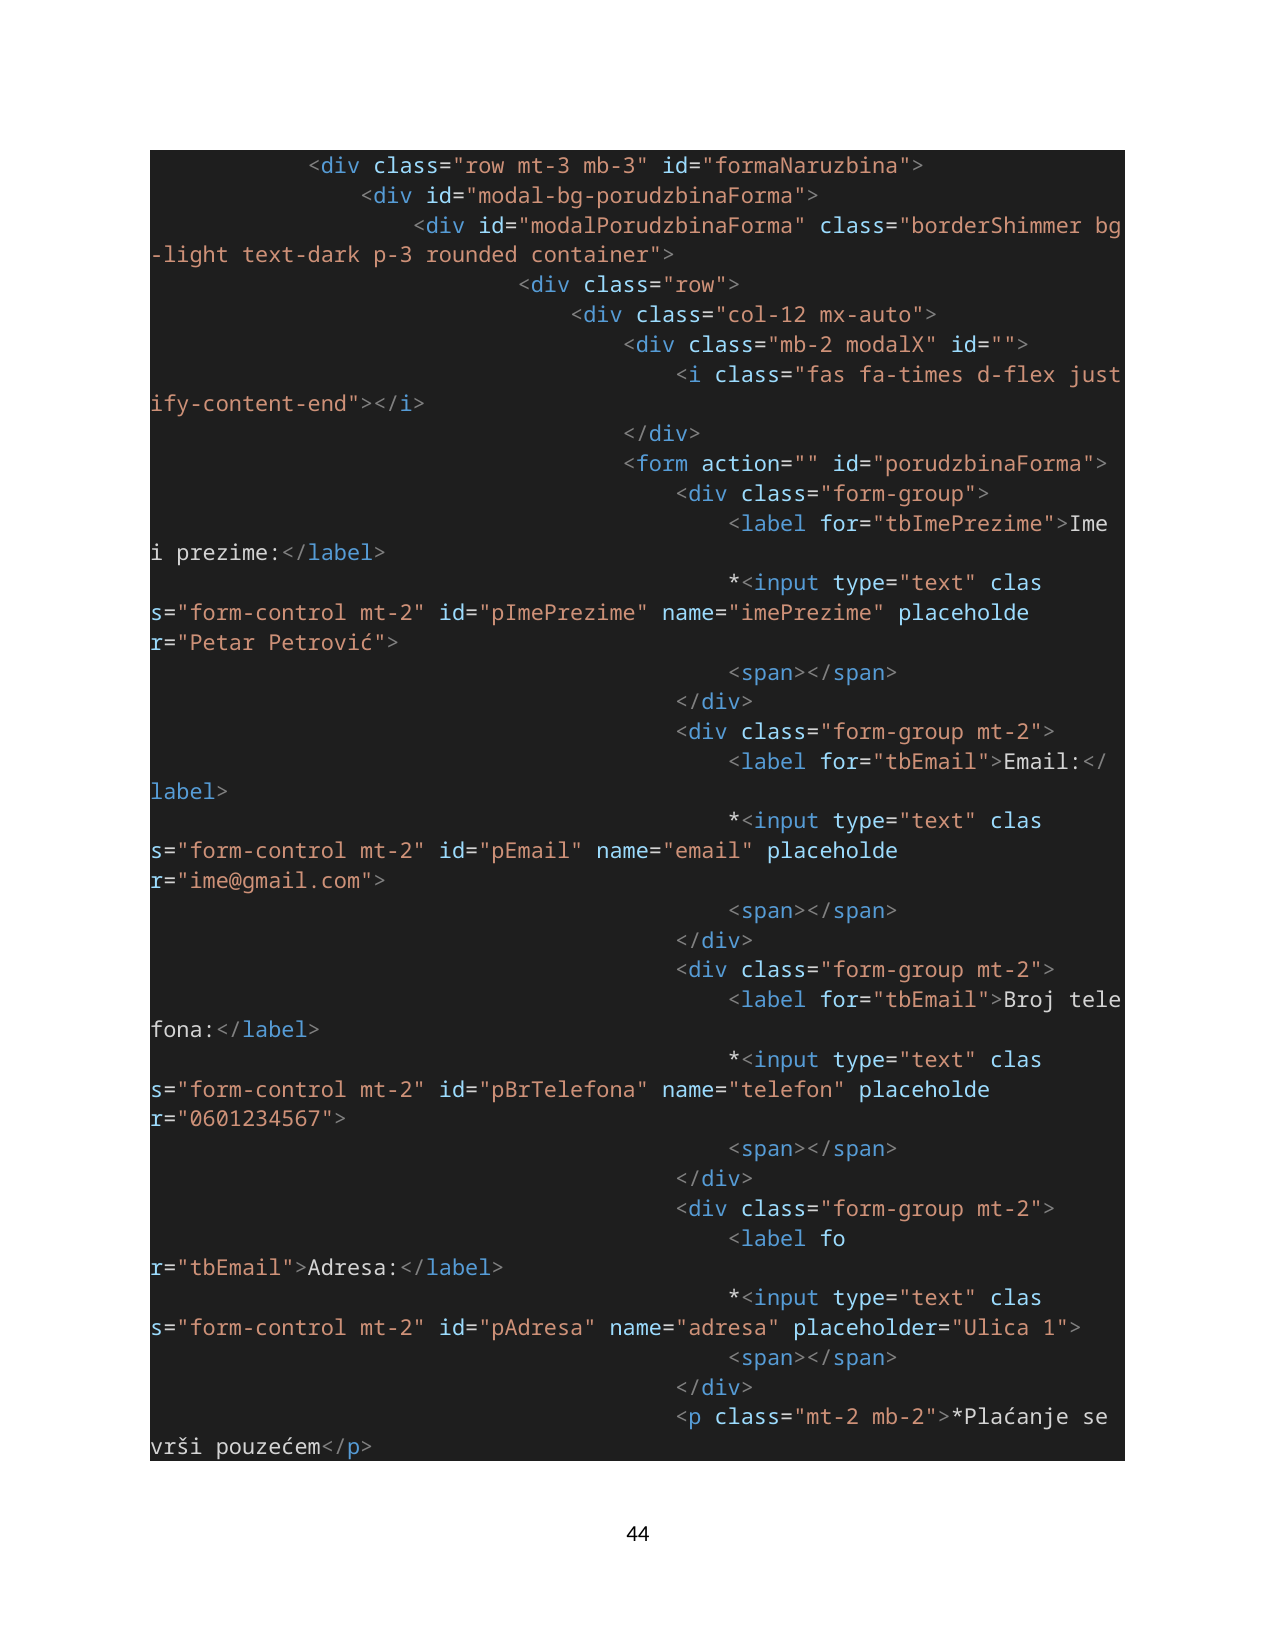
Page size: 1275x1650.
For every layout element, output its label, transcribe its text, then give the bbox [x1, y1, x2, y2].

text </div> [150, 924, 1125, 954]
text *<input type="text" class="form-control mt-2" id="pAdresa" name="adresa" placeholder="Ulica 1"> [150, 1282, 1125, 1342]
text <div id="modal-bg-porudzbinaForma"> [150, 180, 1125, 209]
text <div class="col-12 mx-auto"> [150, 299, 1125, 329]
text <span></span> [150, 656, 1125, 686]
text <label for="tbEmail">Broj telefona:</label> [150, 984, 1125, 1044]
text *<input type="text" class="form-control mt-2" id="pEmail" name="email" placeholder="ime@gmail.com"> [150, 805, 1125, 895]
text <div class="form-group mt-2"> [150, 716, 1125, 746]
text <div class="form-group mt-2"> [150, 954, 1125, 984]
text <form action="" id="porudzbinaForma"> [150, 448, 1125, 478]
text </div> [150, 1371, 1125, 1401]
text <span></span> [150, 1342, 1125, 1371]
text <label for="tbEmail">Email:</label> [150, 746, 1125, 805]
text </div> [150, 418, 1125, 448]
text <div id="modalPorudzbinaForma" class="borderShimmer bg-light text-dark p-3 rounded container"> [150, 209, 1125, 269]
text <label for="tbEmail">Adresa:</label> [150, 1222, 1125, 1282]
text <div class="row mt-3 mb-3" id="formaNaruzbina"> [150, 150, 1125, 180]
text <i class="fas fa-times d-flex justify-content-end"></i> [150, 358, 1125, 418]
text <div class="row"> [150, 269, 1125, 299]
text <span></span> [150, 1133, 1125, 1163]
text <div class="mb-2 modalX" id=""> [150, 329, 1125, 358]
text </div> [150, 1163, 1125, 1193]
text *<input type="text" class="form-control mt-2" id="pImePrezime" name="imePrezime" placeholder="Petar Petrović"> [150, 567, 1125, 656]
text <label for="tbImePrezime">Ime i prezime:</label> [150, 507, 1125, 567]
text </div> [150, 686, 1125, 716]
text <p class="mt-2 mb-2">*Plaćanje se vrši pouzećem</p> [150, 1401, 1125, 1461]
text <div class="form-group"> [150, 478, 1125, 507]
text *<input type="text" class="form-control mt-2" id="pBrTelefona" name="telefon" placeholder="0601234567"> [150, 1044, 1125, 1133]
text <div class="form-group mt-2"> [150, 1193, 1125, 1222]
text <span></span> [150, 895, 1125, 924]
